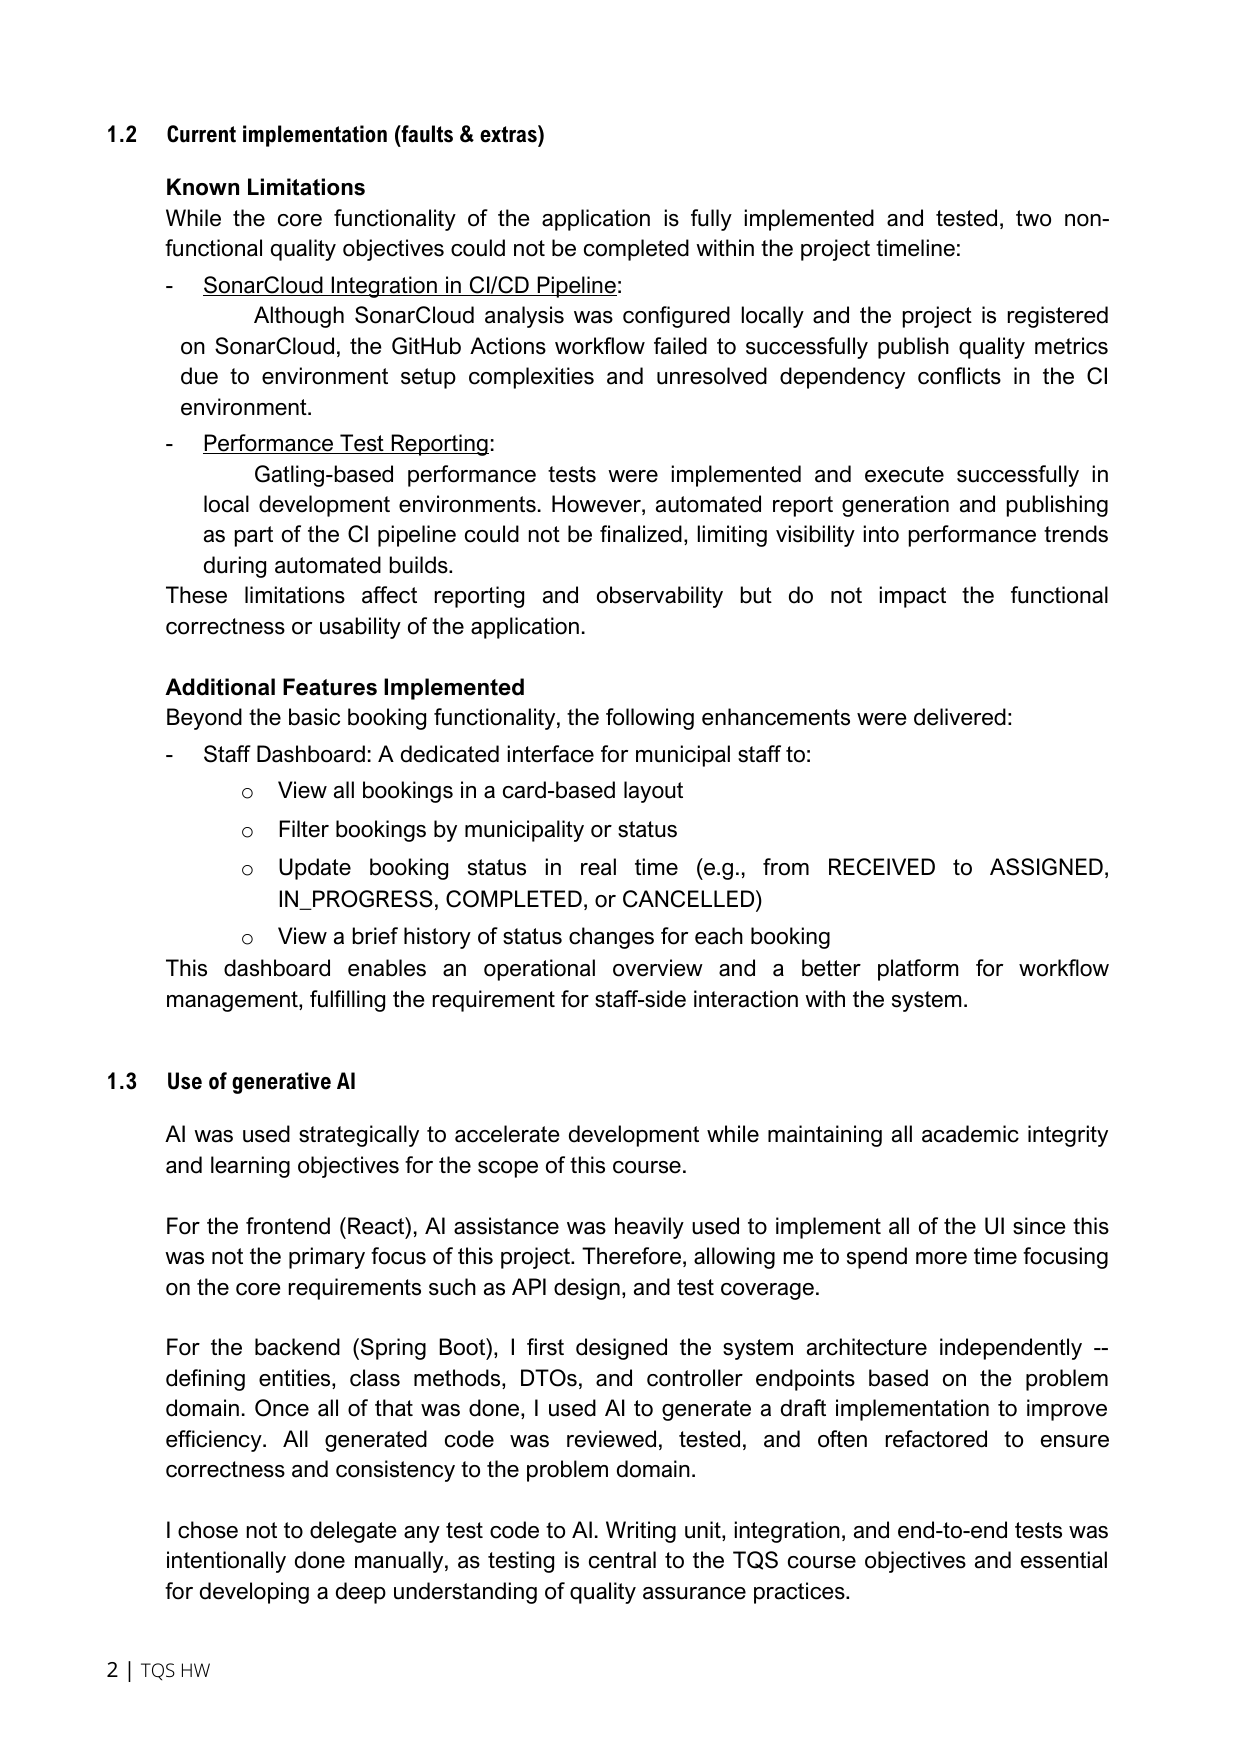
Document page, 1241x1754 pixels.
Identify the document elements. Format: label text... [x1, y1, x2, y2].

subtitle Current implementation (faults & extras) [106, 118, 1110, 148]
text Although SonarCloud analysis was configured locally and the project is registered on SonarCloud, the GitHub Actions workflow failed to successfully publish quality metrics due to environment setup complexities and unresolved dependency conflicts in the CI environment. [180, 301, 1110, 420]
subtitle Use of generative AI [106, 1065, 1110, 1095]
list View all bookings in a card-based layout [240, 776, 1110, 806]
text AI was used strategically to accelerate development while maintaining all academic integrity and learning objectives for the scope of this course. [165, 1120, 1110, 1178]
text Additional Features Implemented [165, 672, 1110, 700]
list Performance Test Reporting: [165, 429, 1110, 457]
text Known Limitations [165, 173, 1110, 201]
text This dashboard enables an operational overview and a better platform for workflow management, fulfilling the requirement for staff-side interaction with the system. [165, 954, 1110, 1012]
list View a brief history of status changes for each booking [240, 922, 1110, 951]
text For the backend (Spring Boot), I first designed the system architecture independently -- defining entities, class methods, DTOs, and controller endpoints based on the problem domain. Once all of that was done, I used AI to generate a draft implementation to improve efficiency. All generated code was reviewed, tested, and often refactored to ensure correctness and consistency to the problem domain. [165, 1333, 1110, 1483]
list Staff Dashboard: A dedicated interface for municipal staff to: [165, 739, 1110, 767]
text Beyond the basic booking functionality, the following enhancements were delivered: [165, 703, 1110, 731]
list SonarCloud Integration in CI/CD Pipeline: [165, 271, 1110, 298]
text These limitations affect reporting and observability but do not impact the functional correctness or usability of the application. [165, 581, 1110, 639]
text While the core functionality of the application is fully implemented and tested, two non-functional quality objectives could not be completed within the project timeline: [165, 204, 1110, 262]
list Filter bookings by municipality or status [240, 815, 1110, 844]
text For the frontend (React), AI assistance was heavily used to implement all of the UI since this was not the primary focus of this project. Therefore, allowing me to spend more time focusing on the core requirements such as API design, and test coverage. [165, 1212, 1110, 1300]
text Gatling-based performance tests were implemented and execute successfully in local development environments. However, automated report generation and publishing as part of the CI pipeline could not be finalized, limiting visibility into performance trends during automated builds. [203, 459, 1110, 578]
list Update booking status in real time (e.g., from RECEIVED to ASSIGNED, IN_PROGRESS, COMPLETED, or CANCELLED) [240, 853, 1110, 913]
text I chose not to delegate any test code to AI. Writing unit, integration, and end-to-end tests was intentionally done manually, as testing is central to the TQS course objectives and essential for developing a deep understanding of quality assurance practices. [165, 1516, 1110, 1604]
